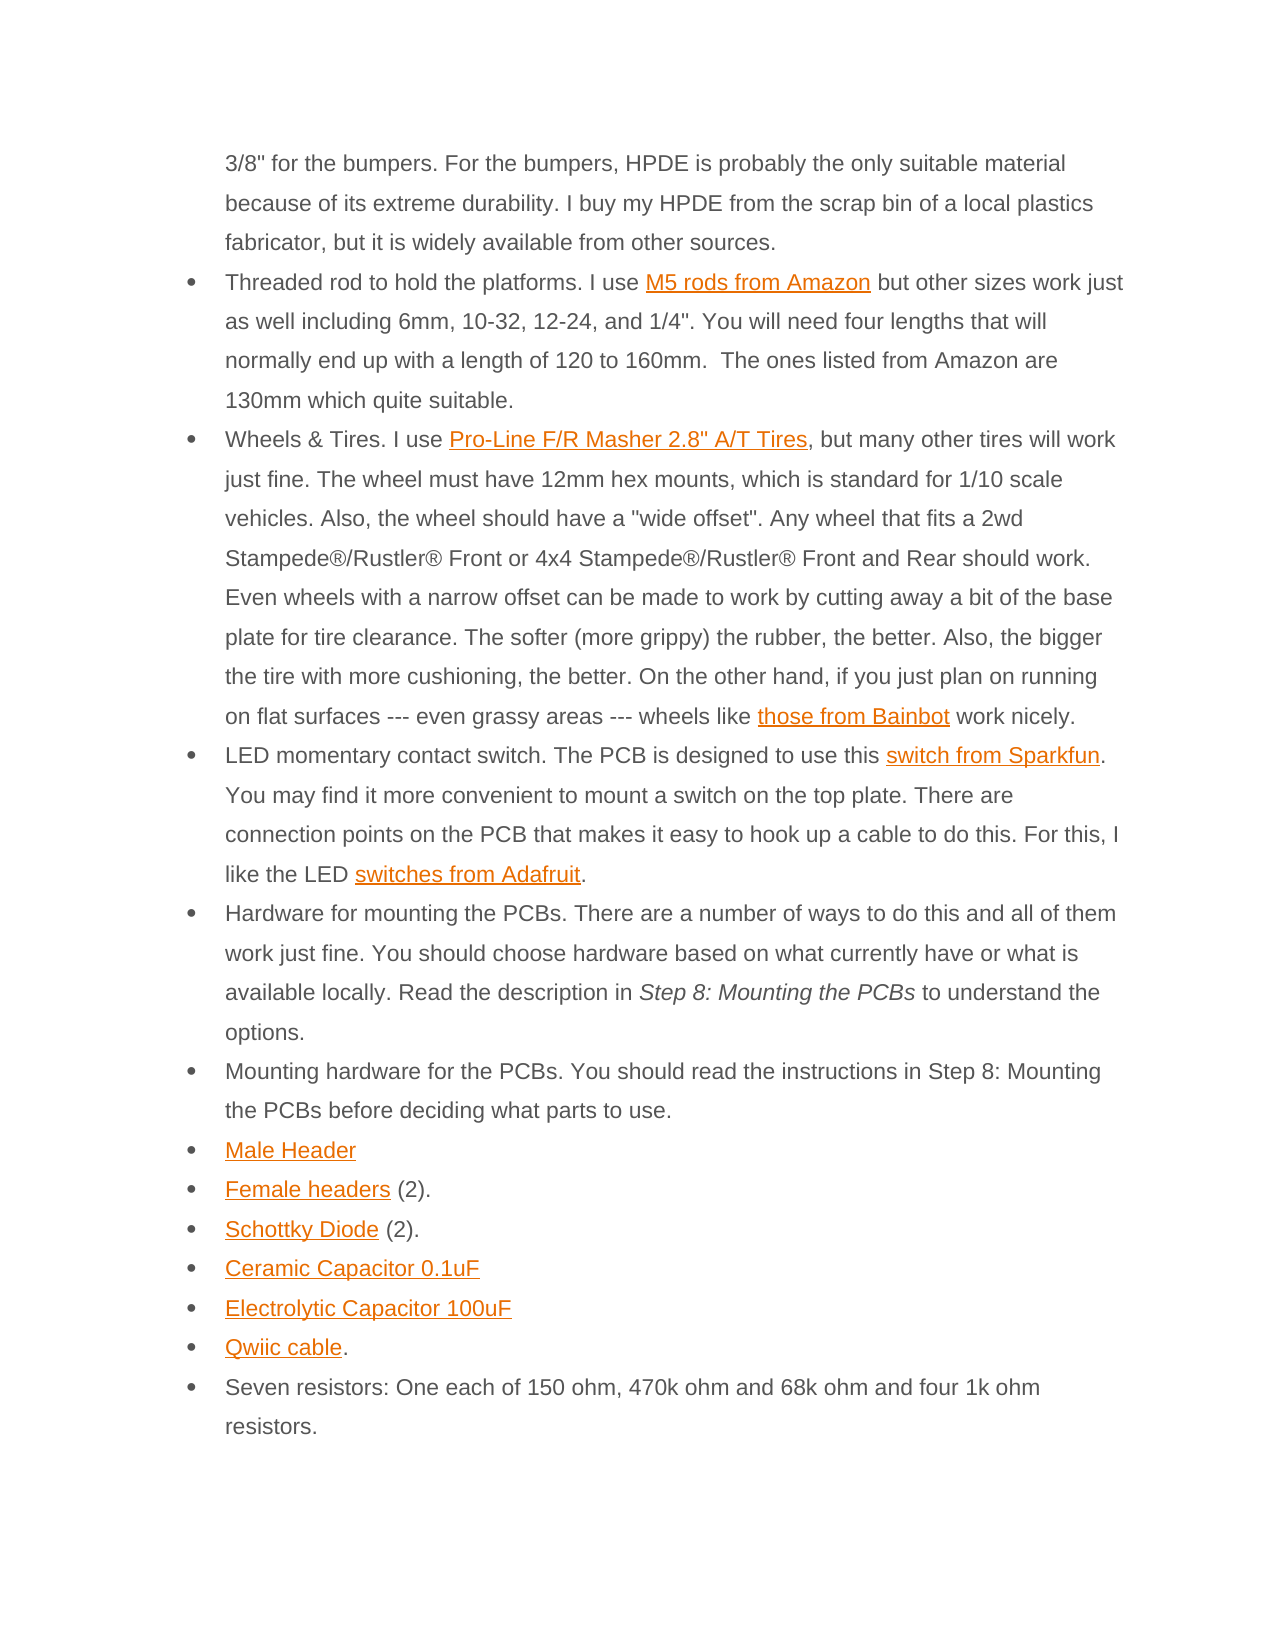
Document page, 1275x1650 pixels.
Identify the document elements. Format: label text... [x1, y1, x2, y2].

list Threaded rod to hold the platforms. I use M5 rods from Amazon but other sizes work just as well including 6mm, 10-32, 12-24, and 1/4". You will need four lengths that will normally end up with a length of 120 to 160mm. The ones listed from Amazon are 130mm which quite suitable. [187, 268, 1125, 413]
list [187, 150, 1125, 255]
list Ceramic Capacitor 0.1uF [187, 1255, 1125, 1282]
list Schottky Diode (2). [187, 1216, 1125, 1242]
list Seven resistors: One each of 150 ohm, 470k ohm and 68k ohm and four 1k ohm resistors. [187, 1374, 1125, 1440]
list Hardware for mounting the PCBs. There are a number of ways to do this and all of them work just fine. You should choose hardware based on what currently have or what is available locally. Read the description in Step 8: Mounting the PCBs to understand the options. [187, 900, 1125, 1045]
list Qwiic cable. [187, 1334, 1125, 1361]
list Wheels & Tires. I use Pro-Line F/R Masher 2.8" A/T Tires, but many other tires will work just fine. The wheel must have 12mm hex mounts, which is standard for 1/10 scale vehicles. Also, the wheel should have a "wide offset". Any wheel that fits a 2wd Stampede®/Rustler® Front or 4x4 Stampede®/Rustler® Front and Rear should work. Even wheels with a narrow offset can be made to work by cutting away a bit of the base plate for tire clearance. The softer (more grippy) the rubber, the better. Also, the bigger the tire with more cushioning, the better. On the other hand, if you just plan on running on flat surfaces --- even grassy areas --- wheels like those from Bainbot work nicely. [187, 426, 1125, 729]
list Mounting hardware for the PCBs. You should read the instructions in Step 8: Mounting the PCBs before deciding what parts to use. [187, 1058, 1125, 1124]
list Male Header [187, 1137, 1125, 1163]
list LED momentary contact switch. The PCB is designed to use this switch from Sparkfun. You may find it more convenient to mount a switch on the top plate. There are connection points on the PCB that makes it easy to hook up a cable to do this. For this, I like the LED switches from Adafruit. [187, 742, 1125, 887]
list Electrolytic Capacitor 100uF [187, 1295, 1125, 1321]
list Female headers (2). [187, 1176, 1125, 1203]
